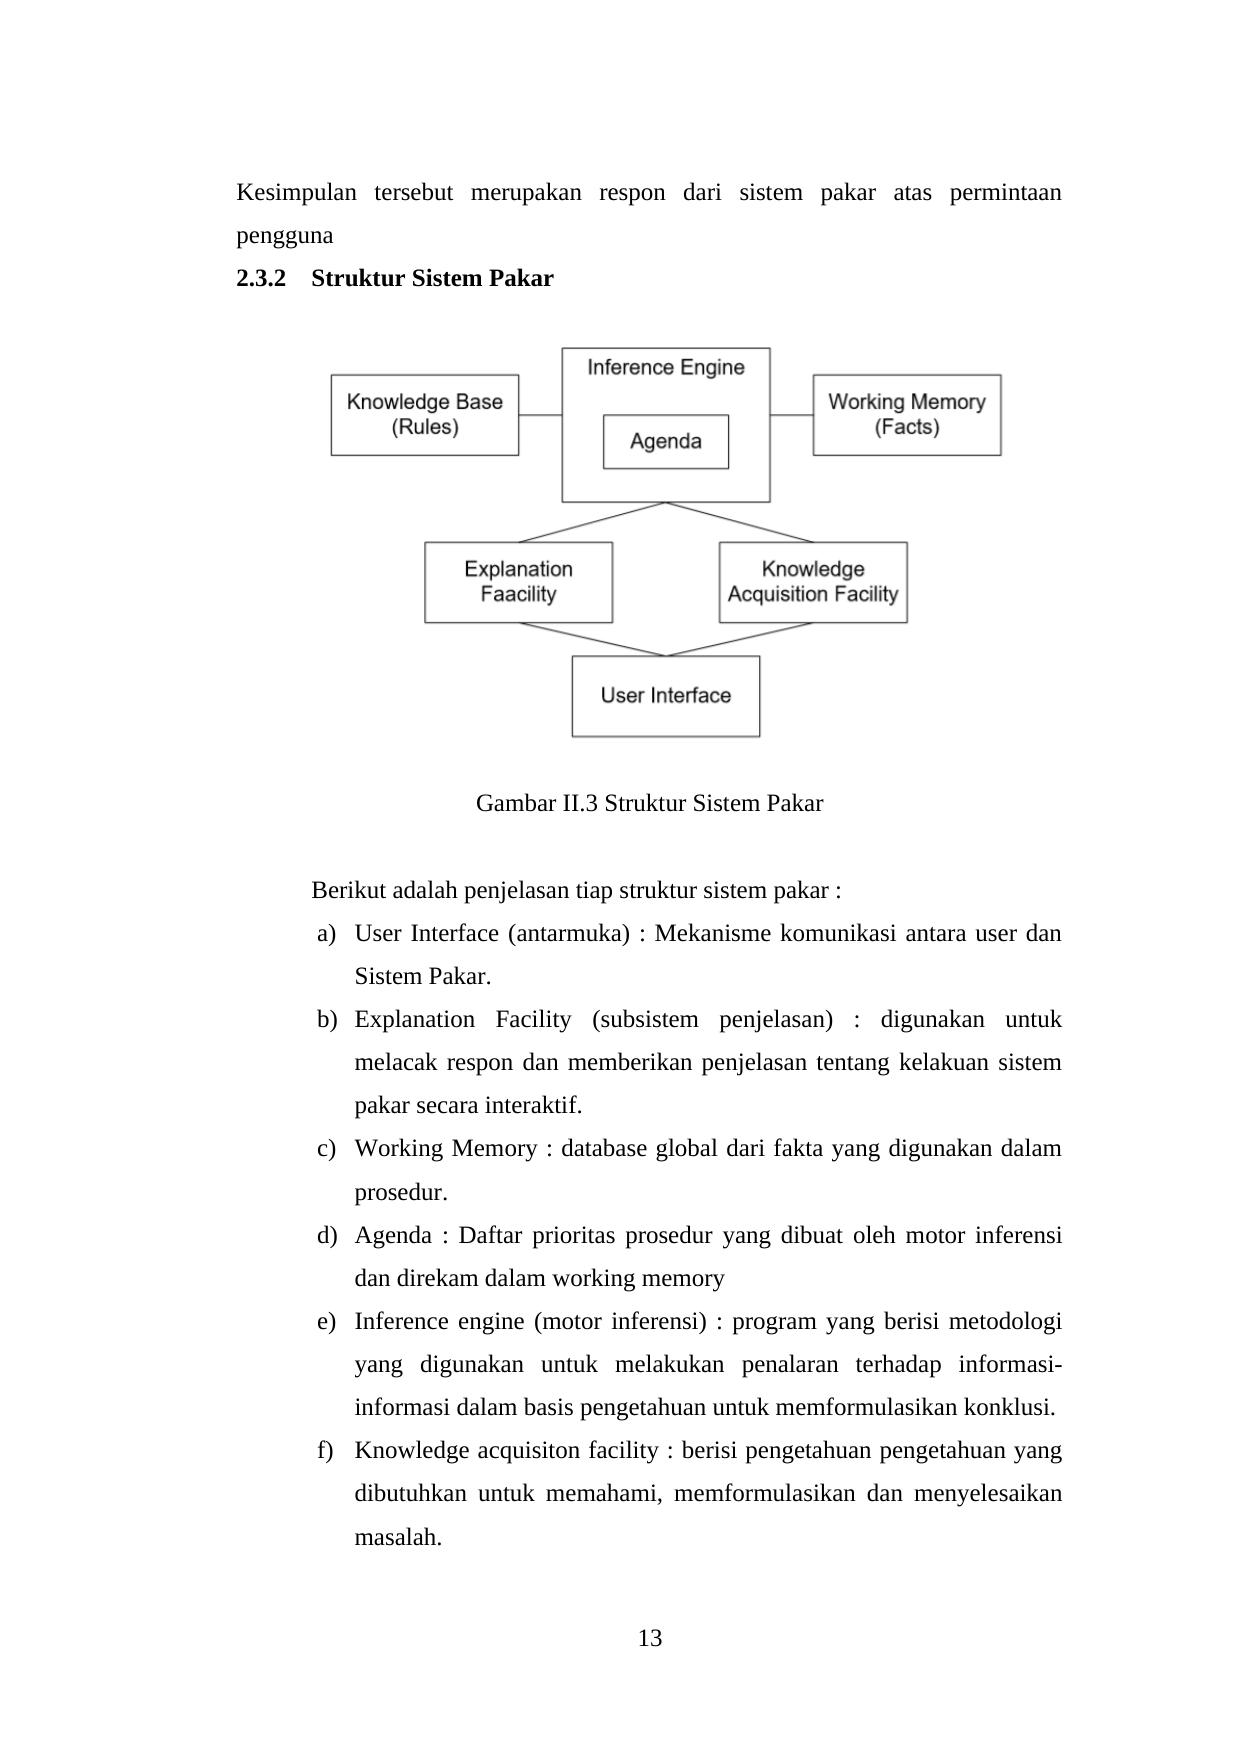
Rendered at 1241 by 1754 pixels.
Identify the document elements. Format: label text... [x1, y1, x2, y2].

picture [311, 306, 1016, 774]
list Inference engine (motor inferensi) : program yang berisi metodologi yang digunakan untuk melakukan penalaran terhadap informasi-informasi dalam basis pengetahuan untuk memformulasikan konklusi. [317, 1306, 1063, 1421]
list Knowledge acquisiton facility : berisi pengetahuan pengetahuan yang dibutuhkan untuk memahami, memformulasikan dan menyelesaikan masalah. [317, 1435, 1063, 1550]
list Agenda : Daftar prioritas prosedur yang dibuat oleh motor inferensi dan direkam dalam working memory [317, 1220, 1063, 1292]
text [236, 177, 1063, 249]
text Gambar II.3 Struktur Sistem Pakar [236, 788, 1063, 817]
list Explanation Facility (subsistem penjelasan) : digunakan untuk melacak respon dan memberikan penjelasan tentang kelakuan sistem pakar secara interaktif. [317, 1004, 1063, 1119]
text Berikut adalah penjelasan tiap struktur sistem pakar : [236, 875, 1063, 903]
list User Interface (antarmuka) : Mekanisme komunikasi antara user dan Sistem Pakar. [317, 918, 1063, 990]
list Working Memory : database global dari fakta yang digunakan dalam prosedur. [317, 1133, 1063, 1205]
text 2.3.2 Struktur Sistem Pakar [236, 263, 1063, 292]
